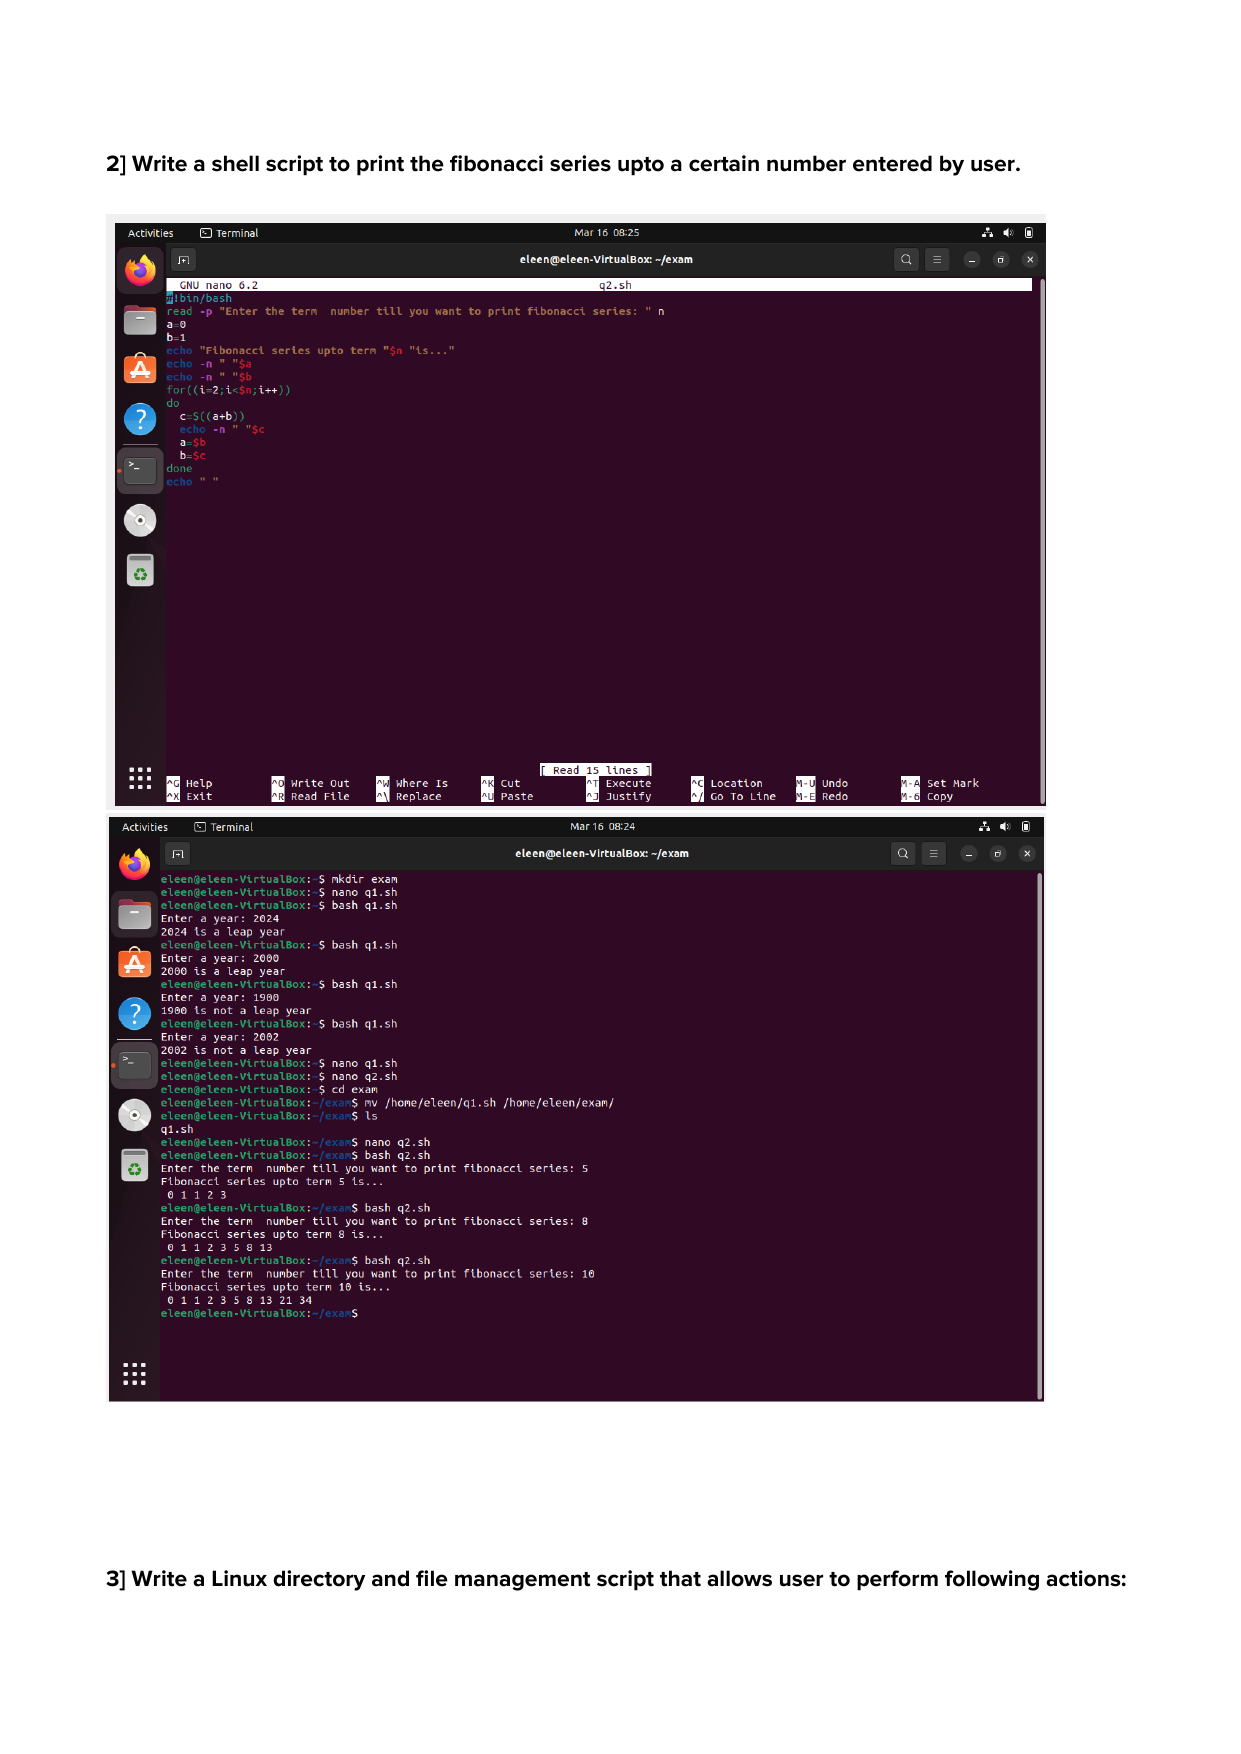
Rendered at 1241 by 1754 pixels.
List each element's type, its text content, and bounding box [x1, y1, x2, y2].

text 3] Write a Linux directory and file management script that allows user to perform following actions: [106, 1566, 1139, 1593]
picture [105, 813, 1046, 1402]
picture [105, 214, 1046, 810]
text 2] Write a shell script to print the fibonacci series upto a certain number entered by user. [106, 150, 1139, 178]
